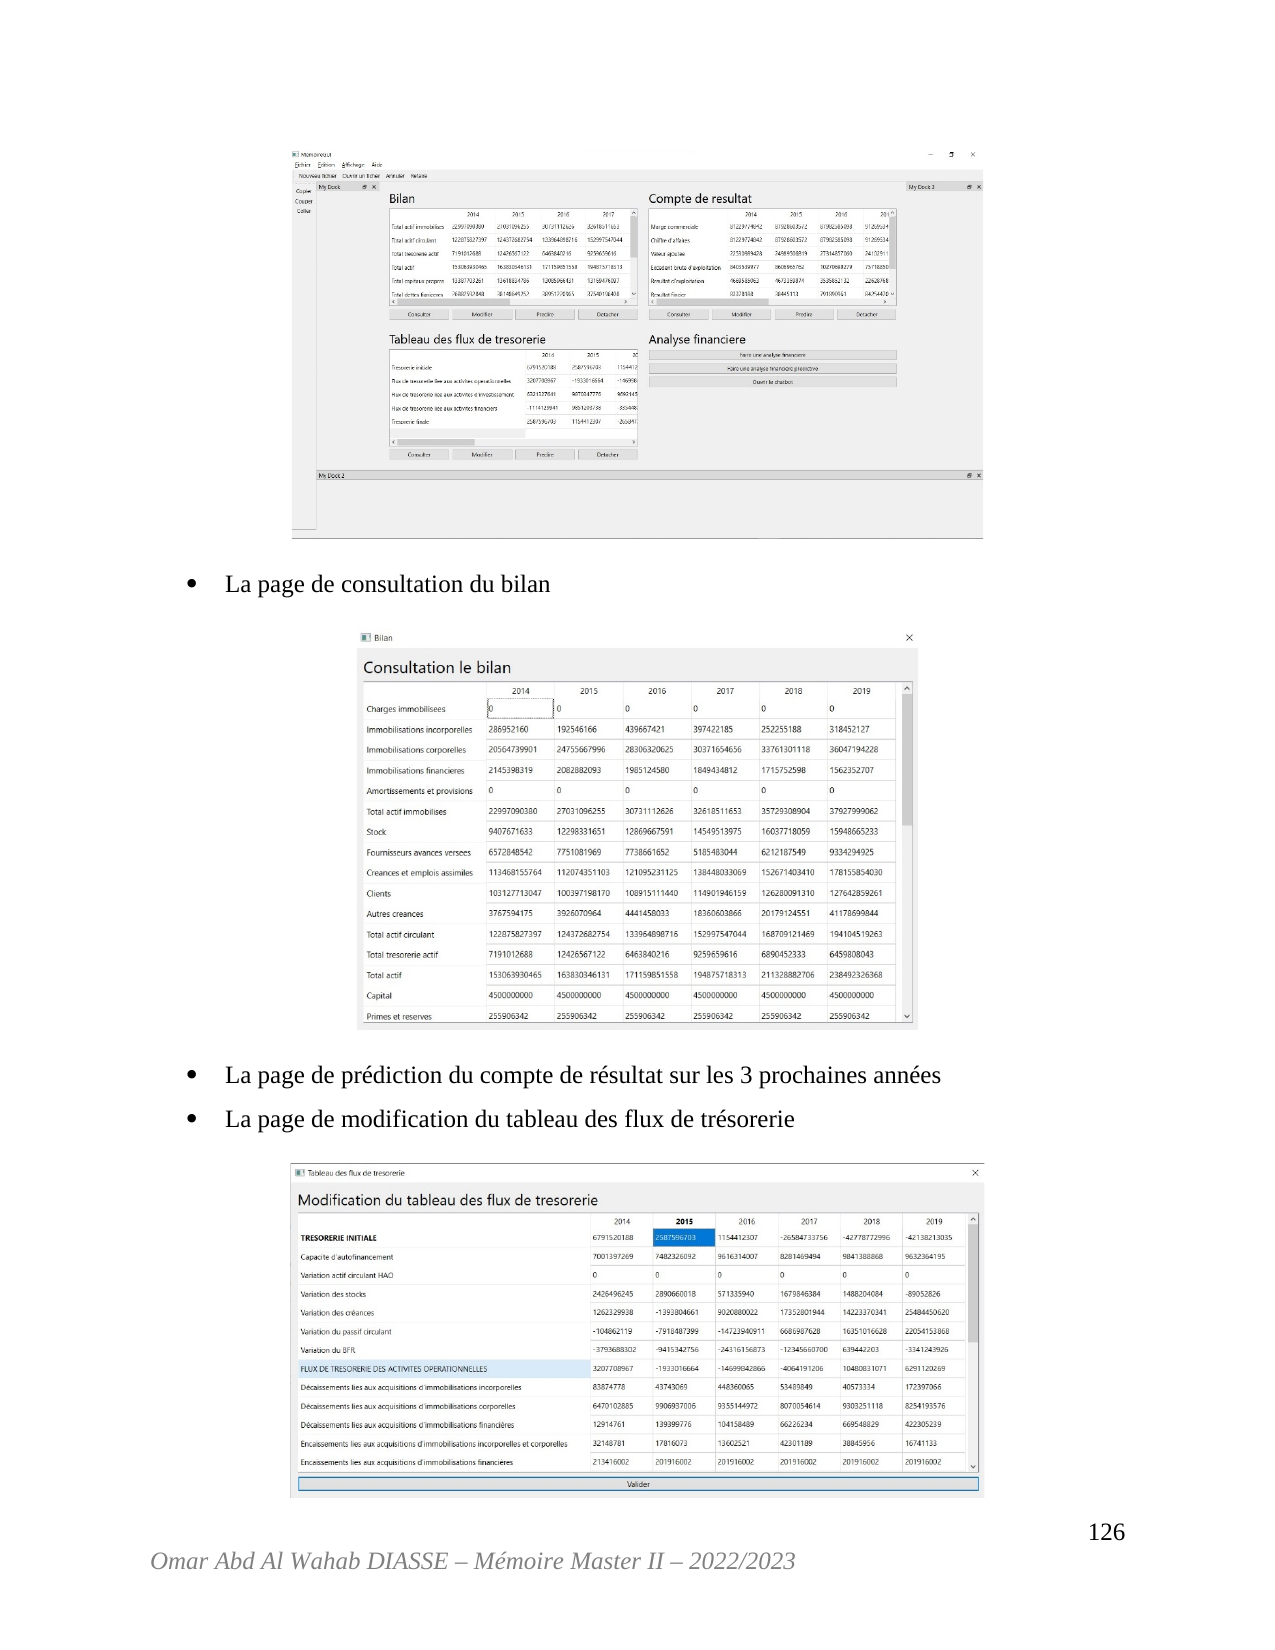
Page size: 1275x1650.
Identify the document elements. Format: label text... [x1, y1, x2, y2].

picture [290, 1163, 985, 1498]
list La page de consultation du bilan [187, 569, 1125, 598]
list La page de modification du tableau des flux de trésorerie [187, 1104, 1125, 1132]
list La page de prédiction du compte de résultat sur les 3 prochaines années [187, 1061, 1125, 1089]
picture [356, 628, 919, 1030]
picture [291, 150, 984, 539]
